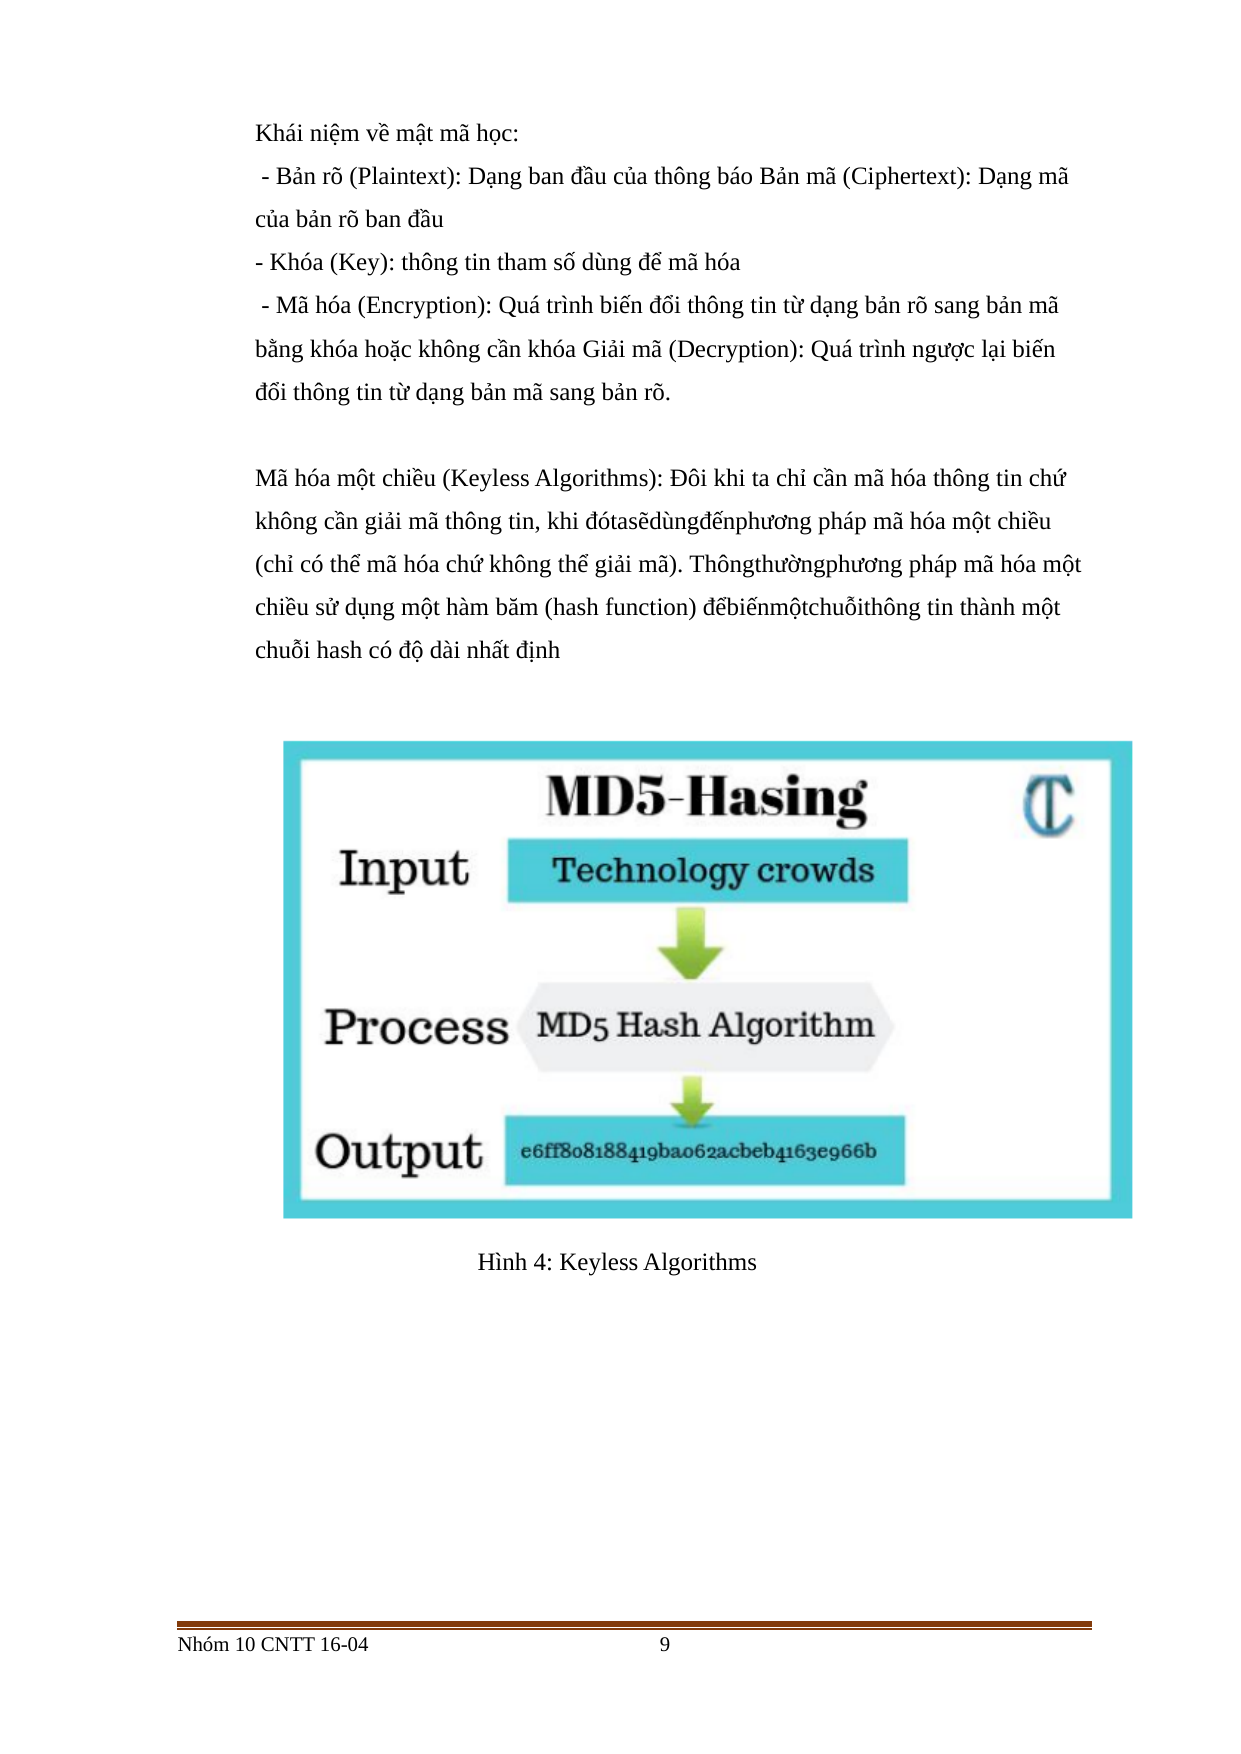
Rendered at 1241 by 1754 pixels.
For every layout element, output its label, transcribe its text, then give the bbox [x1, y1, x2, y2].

picture [254, 725, 1170, 1232]
list Hình 4: Keyless Algorithms [255, 1247, 1092, 1276]
list - Bản rõ (Plaintext): Dạng ban đầu của thông báo Bản mã (Ciphertext): Dạng mã của bản rõ ban đầu [255, 161, 1092, 233]
list Khái niệm về mật mã học: [255, 118, 1092, 147]
list Mã hóa một chiều (Keyless Algorithms): Đôi khi ta chỉ cần mã hóa thông tin chứ không cần giải mã thông tin, khi đótasẽdùngđếnphương pháp mã hóa một chiều (chỉ có thể mã hóa chứ không thể giải mã). Thôngthườngphương pháp mã hóa một chiều sử dụng một hàm băm (hash function) đểbiếnmộtchuỗithông tin thành một chuỗi hash có độ dài nhất định [255, 463, 1092, 664]
list - Mã hóa (Encryption): Quá trình biến đổi thông tin từ dạng bản rõ sang bản mã bằng khóa hoặc không cần khóa Giải mã (Decryption): Quá trình ngược lại biến đổi thông tin từ dạng bản mã sang bản rõ. [255, 291, 1092, 406]
list - Khóa (Key): thông tin tham số dùng để mã hóa [255, 247, 1092, 276]
